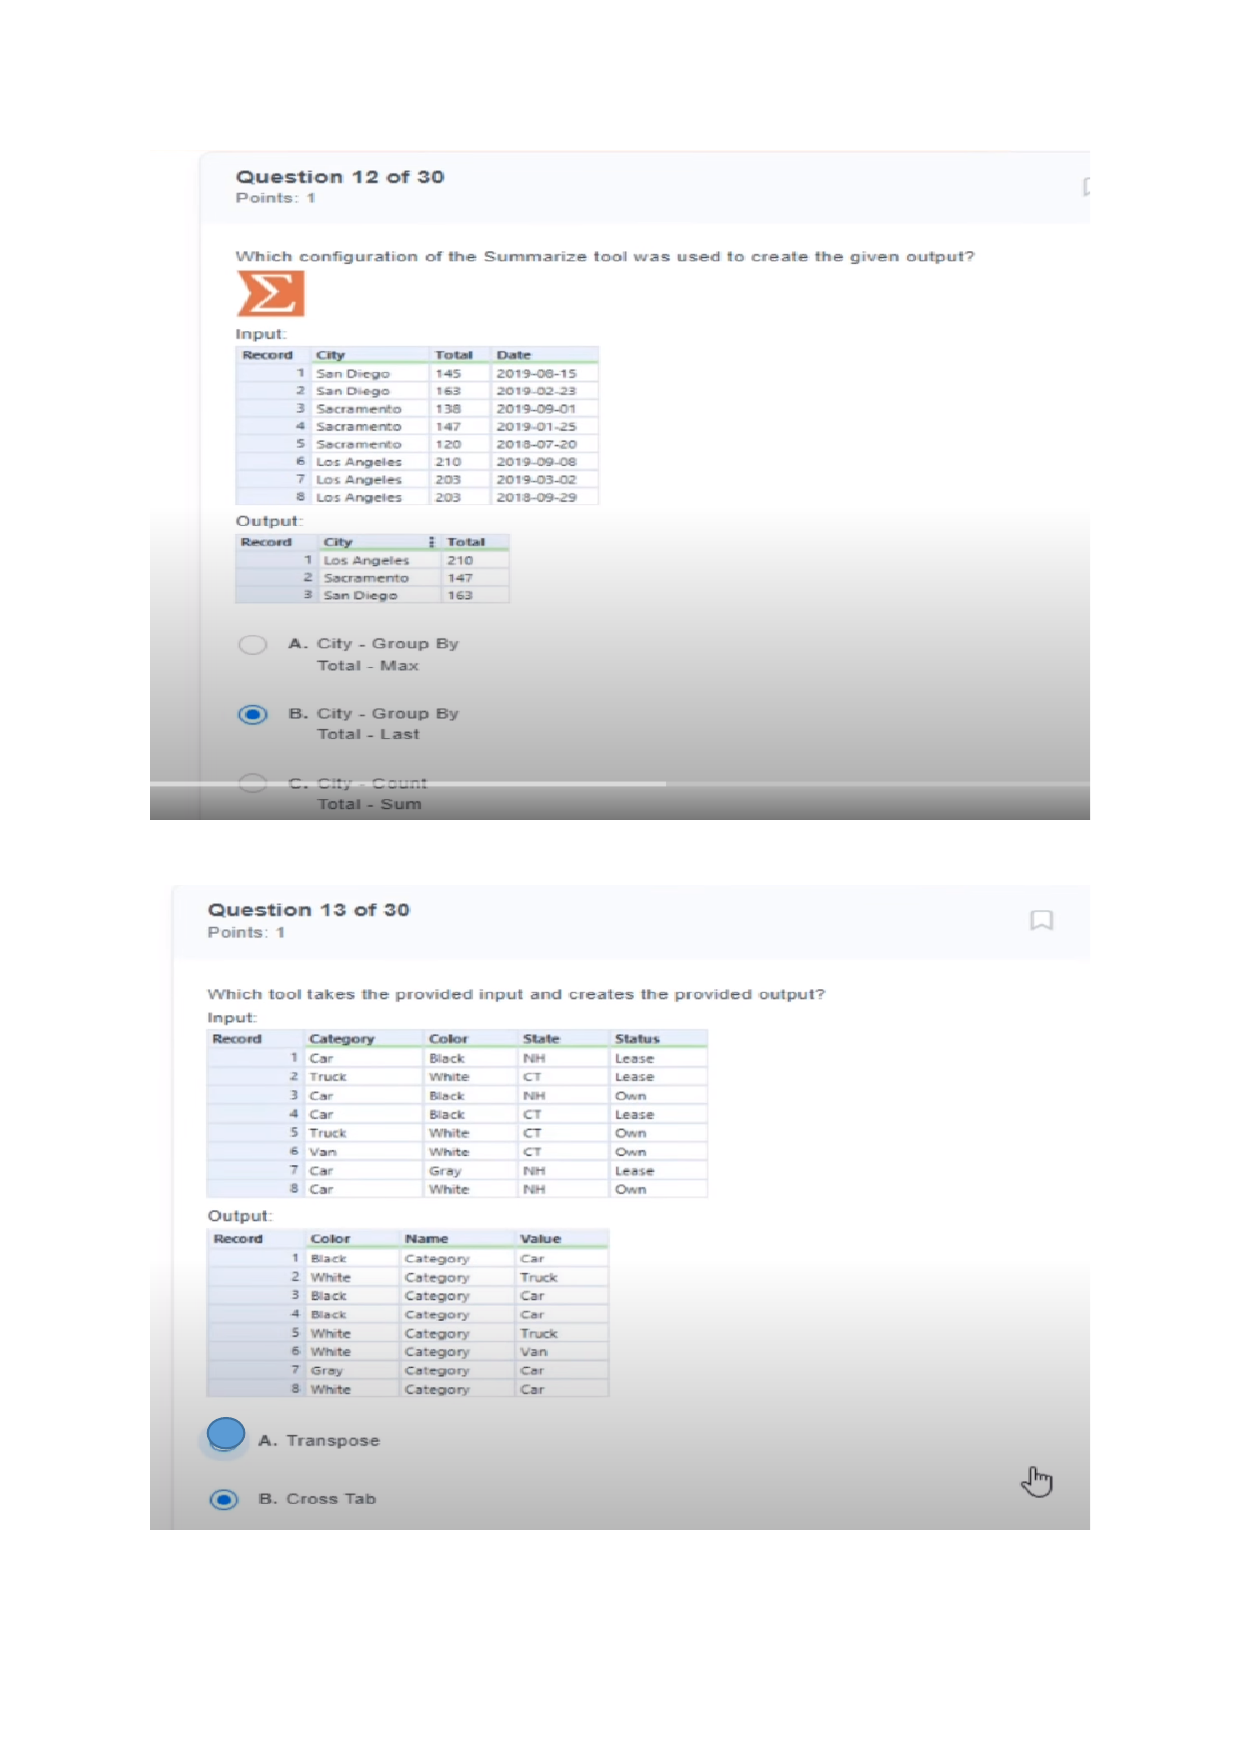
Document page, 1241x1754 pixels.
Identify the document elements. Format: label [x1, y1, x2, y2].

picture [150, 150, 1091, 820]
picture [150, 885, 1091, 1530]
